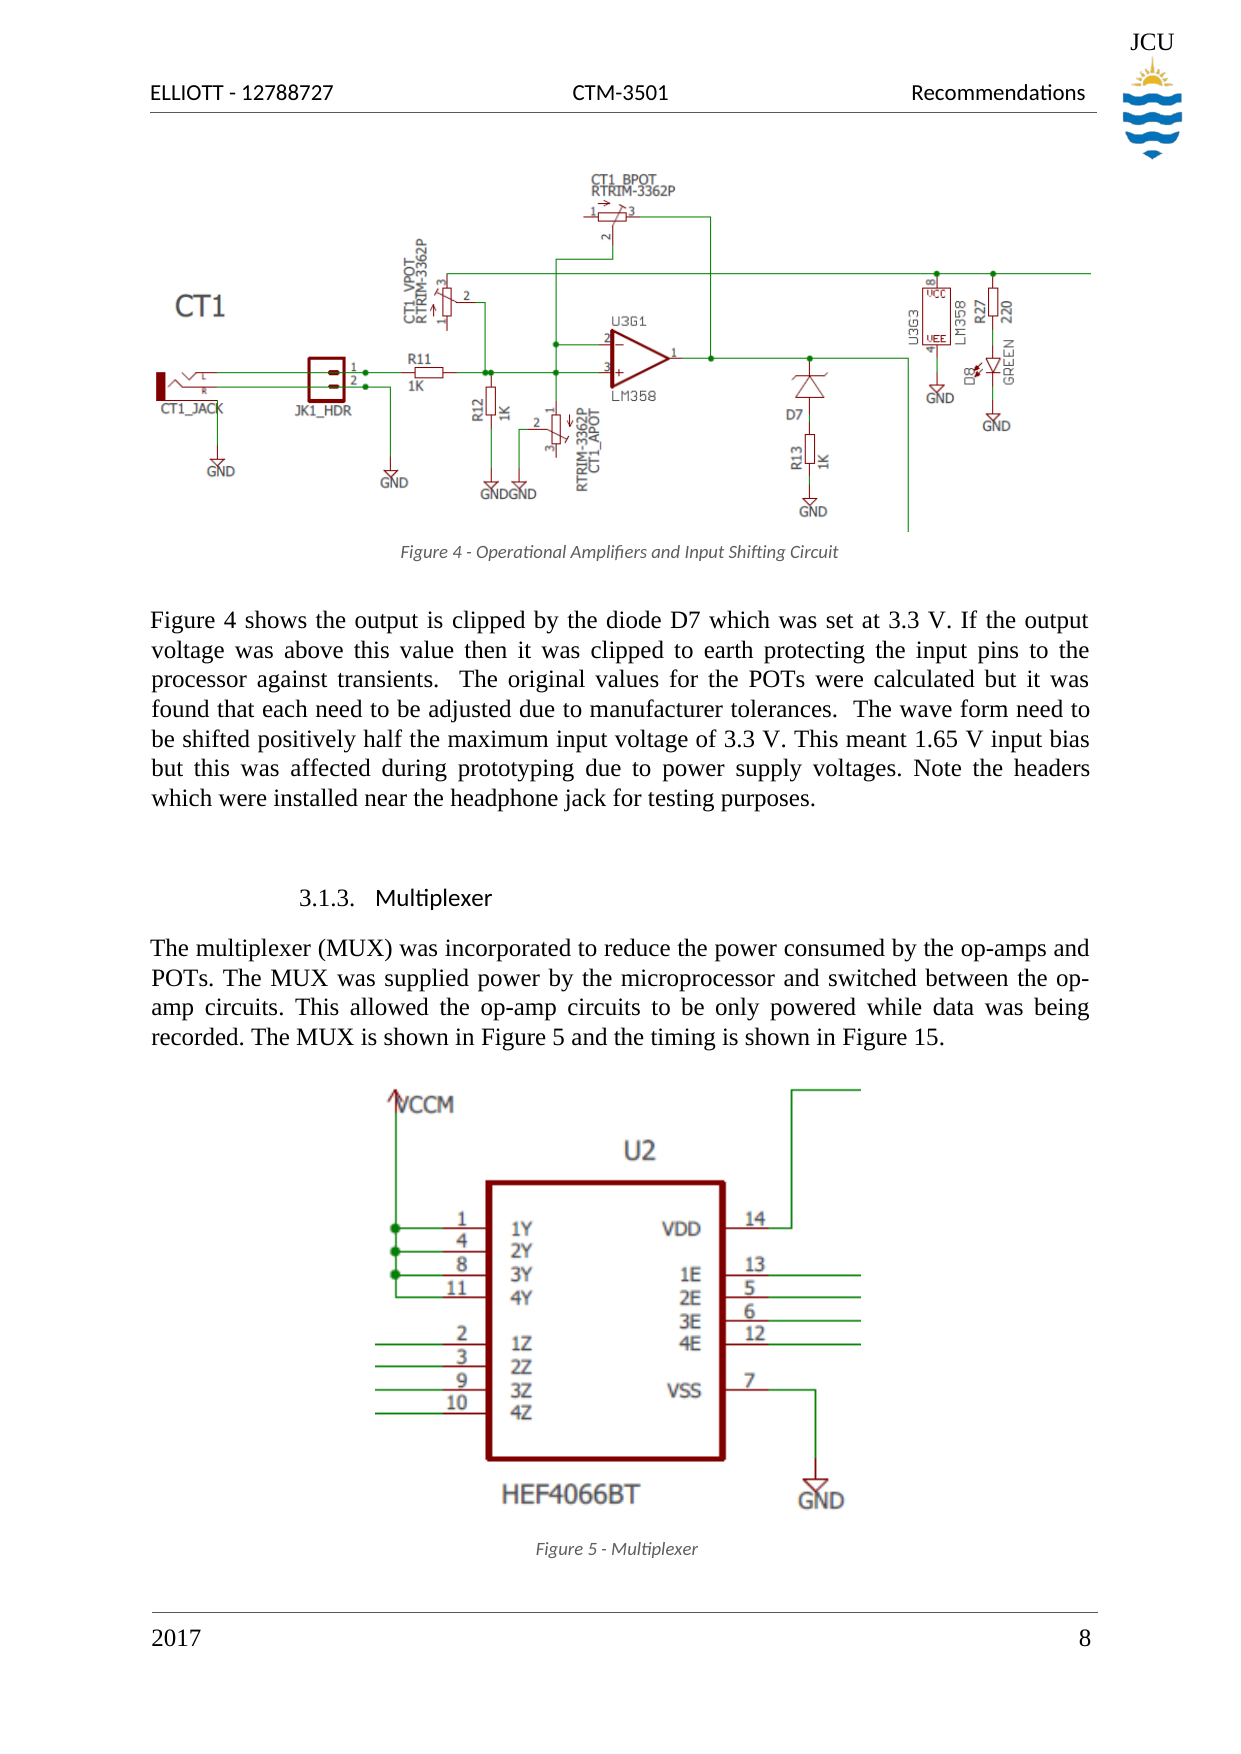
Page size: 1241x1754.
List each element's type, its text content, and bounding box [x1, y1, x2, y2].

text The multiplexer (MUX) was incorporated to reduce the power consumed by the op-amps and POTs. The MUX was supplied power by the microprocessor and switched between the op-amp circuits. This allowed the op-amp circuits to be only powered while data was being recorded. The MUX is shown in Figure 5 and the timing is shown in Figure 15. [150, 933, 1091, 1051]
picture [375, 1071, 861, 1536]
subtitle Multiplexer [299, 882, 1091, 913]
picture [1118, 53, 1188, 165]
picture [150, 168, 1091, 532]
text Figure 4 shows the output is clipped by the diode D7 which was set at 3.3 V. If the output voltage was above this value then it was clipped to earth protecting the input pins to the processor against transients. The original values for the POTs were calculated but it was found that each need to be adjusted due to manufacturer tolerances. The wave form need to be shifted positively half the maximum input voltage of 3.3 V. This meant 1.65 V input bias but this was affected during prototyping due to power supply voltages. Note the headers which were installed near the headphone jack for testing purposes. [150, 605, 1091, 812]
